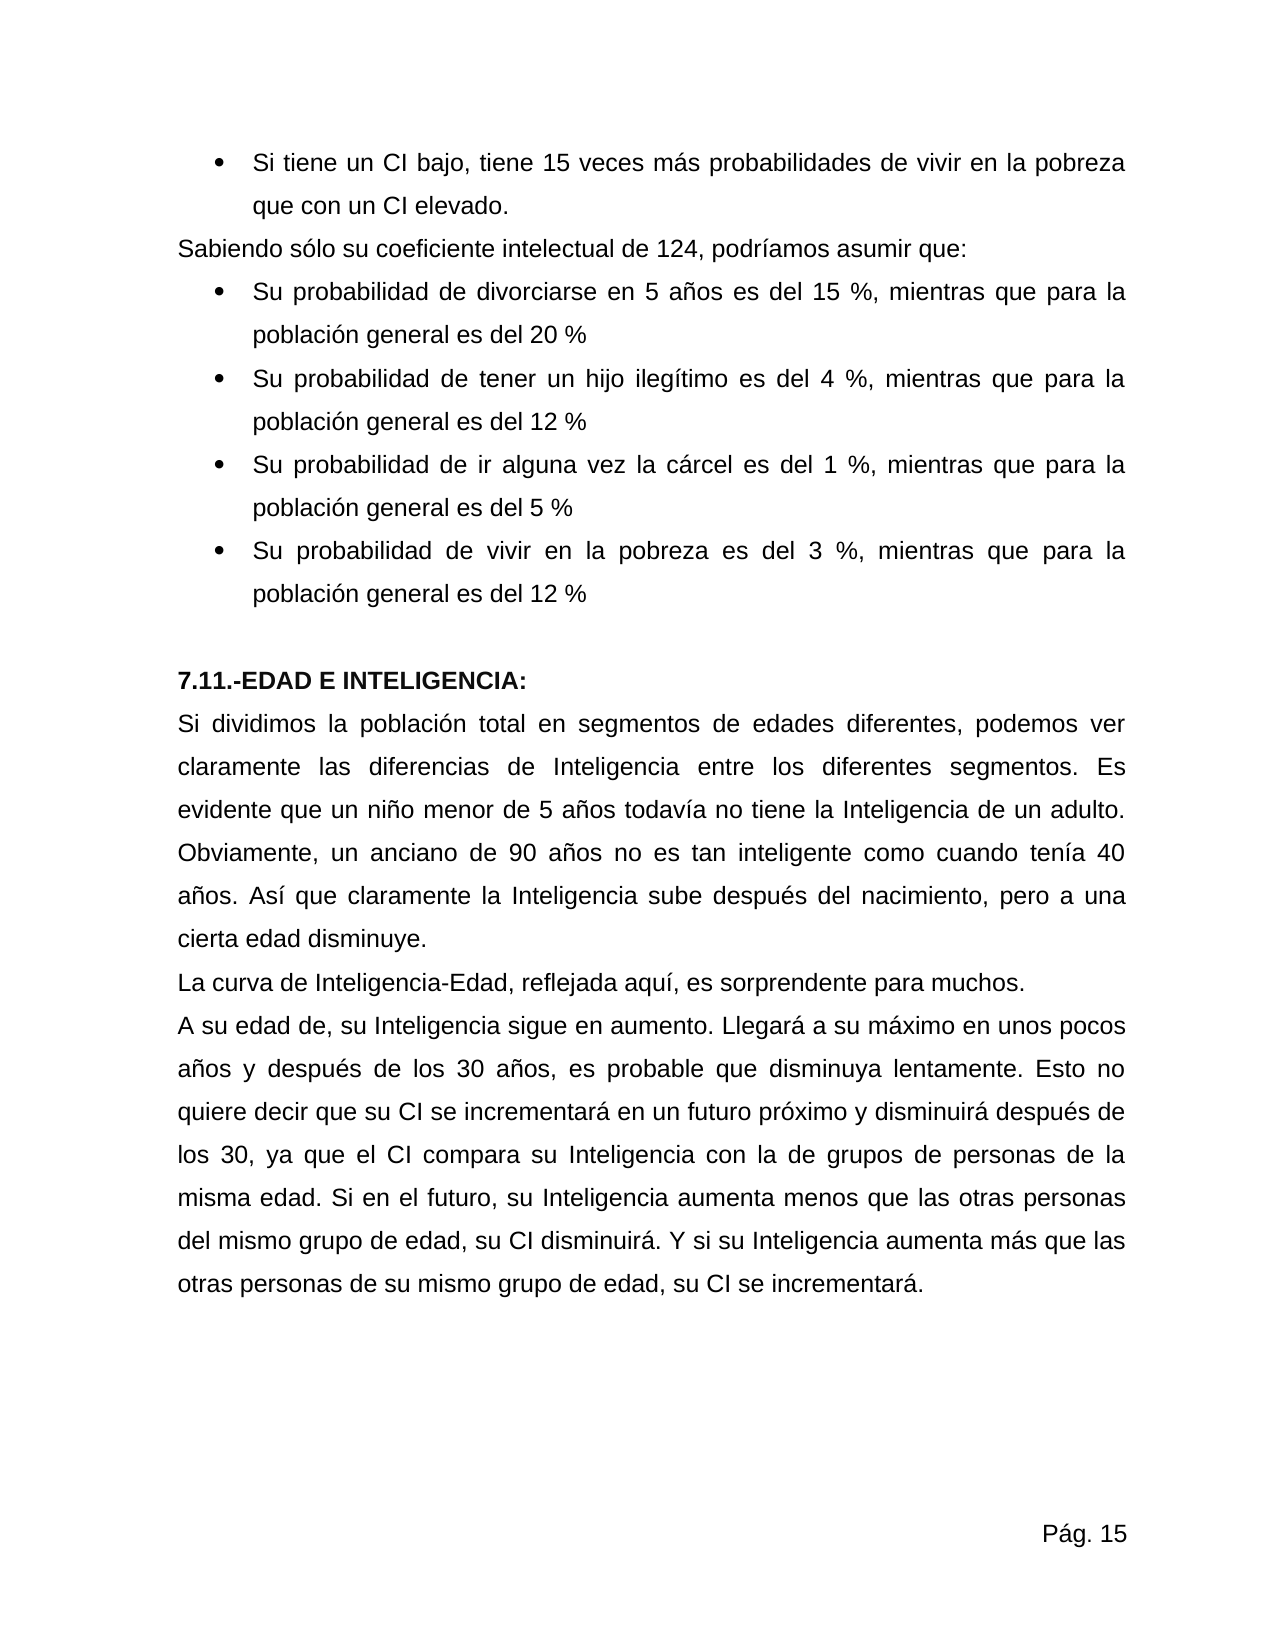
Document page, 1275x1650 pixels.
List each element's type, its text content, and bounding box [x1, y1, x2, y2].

text 7.11.-EDAD E INTELIGENCIA: [177, 666, 1127, 694]
list Su probabilidad de ir alguna vez la cárcel es del 1 %, mientras que para la población general es del 5 % [215, 450, 1127, 522]
list Su probabilidad de tener un hijo ilegítimo es del 4 %, mientras que para la población general es del 12 % [215, 363, 1127, 436]
list Si tiene un CI bajo, tiene 15 veces más probabilidades de vivir en la pobreza que con un CI elevado. [215, 148, 1127, 220]
list Su probabilidad de vivir en la pobreza es del 3 %, mientras que para la población general es del 12 % [215, 536, 1127, 608]
list Su probabilidad de divorciarse en 5 años es del 15 %, mientras que para la población general es del 20 % [215, 277, 1127, 349]
text La curva de Inteligencia-Edad, reflejada aquí, es sorprendente para muchos. [177, 968, 1127, 996]
text Sabiendo sólo su coeficiente intelectual de 124, podríamos asumir que: [177, 234, 1127, 263]
text Si dividimos la población total en segmentos de edades diferentes, podemos ver claramente las diferencias de Inteligencia entre los diferentes segmentos. Es evidente que un niño menor de 5 años todavía no tiene la Inteligencia de un adulto. Obviamente, un anciano de 90 años no es tan inteligente como cuando tenía 40 años. Así que claramente la Inteligencia sube después del nacimiento, pero a una cierta edad disminuye. [177, 709, 1127, 953]
text A su edad de, su Inteligencia sigue en aumento. Llegará a su máximo en unos pocos años y después de los 30 años, es probable que disminuya lentamente. Esto no quiere decir que su CI se incrementará en un futuro próximo y disminuirá después de los 30, ya que el CI compara su Inteligencia con la de grupos de personas de la misma edad. Si en el futuro, su Inteligencia aumenta menos que las otras personas del mismo grupo de edad, su CI disminuirá. Y si su Inteligencia aumenta más que las otras personas de su mismo grupo de edad, su CI se incrementará. [177, 1011, 1127, 1298]
